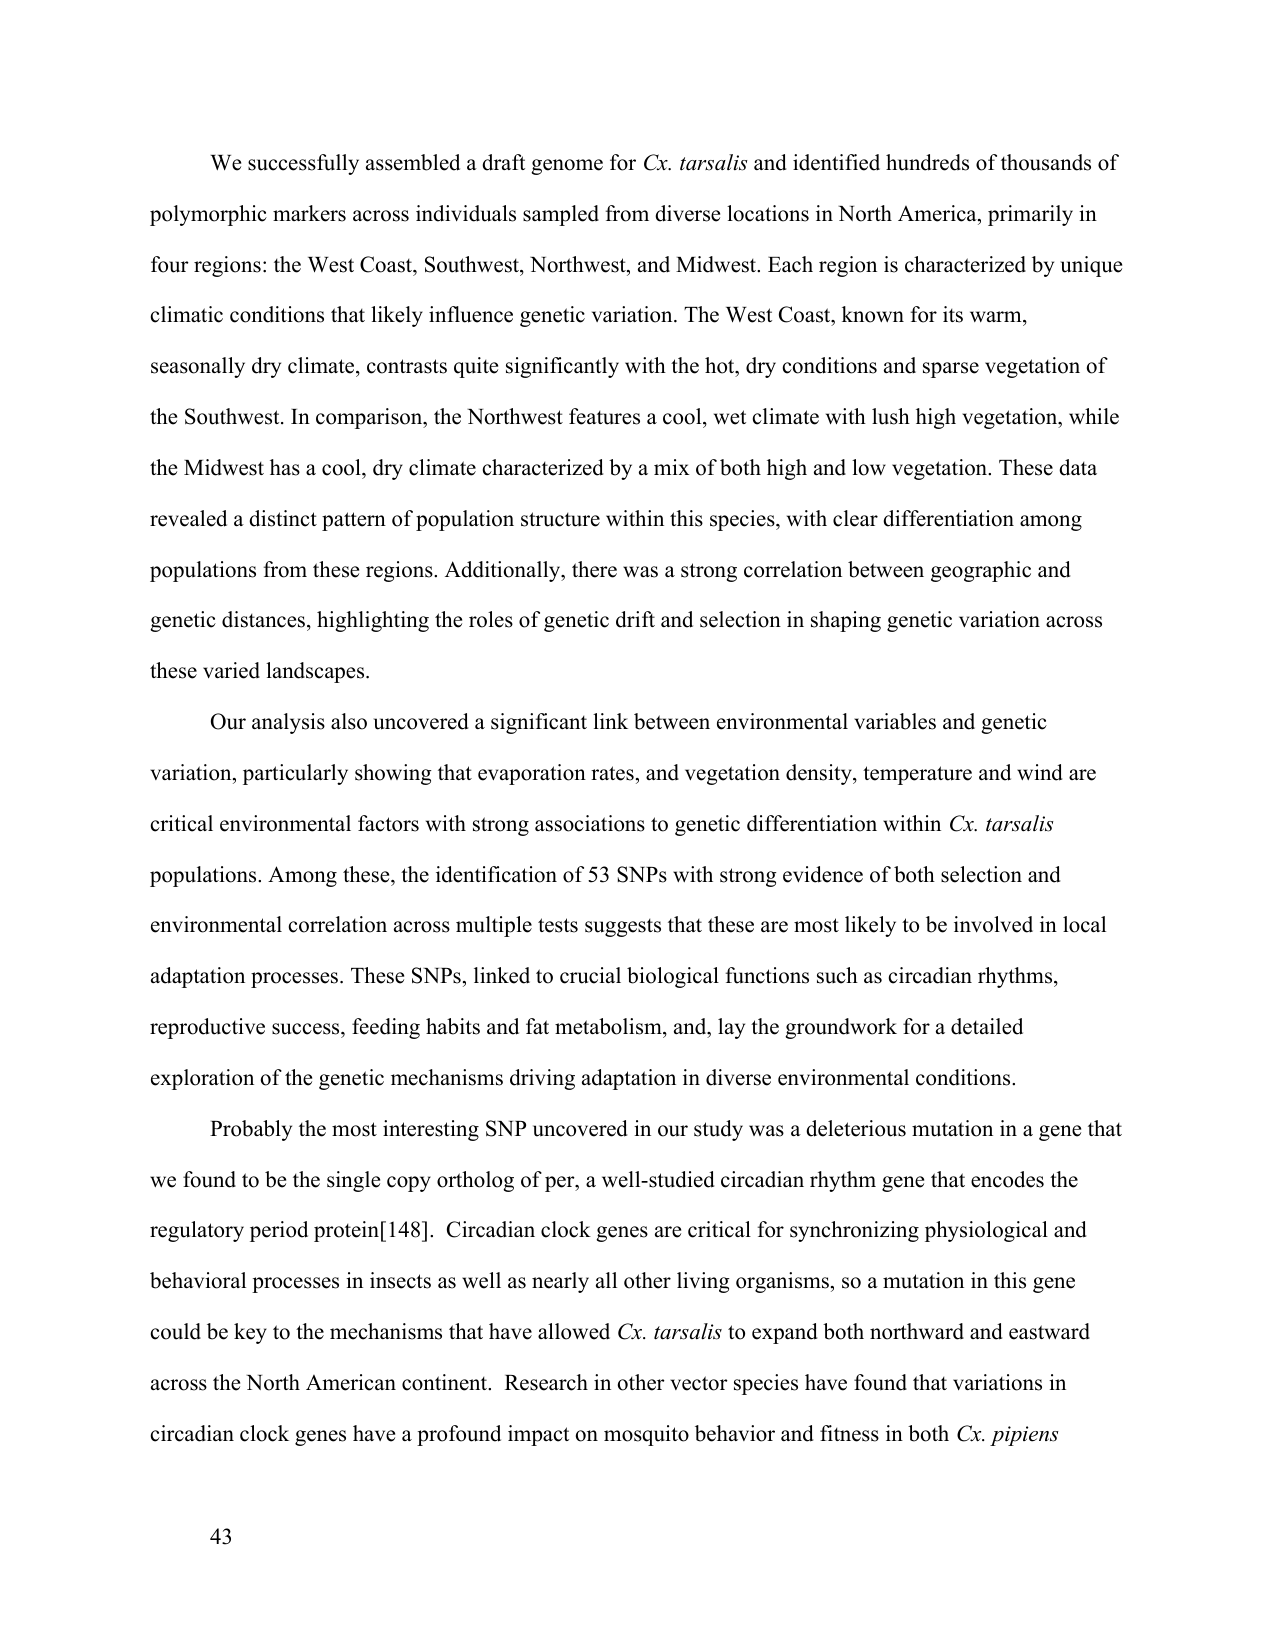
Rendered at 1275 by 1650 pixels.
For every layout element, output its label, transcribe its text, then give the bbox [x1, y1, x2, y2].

text Our analysis also uncovered a significant link between environmental variables and genetic variation, particularly showing that evaporation rates, and vegetation density, temperature and wind are critical environmental factors with strong associations to genetic differentiation within Cx. tarsalis populations. Among these, the identification of 53 SNPs with strong evidence of both selection and environmental correlation across multiple tests suggests that these are most likely to be involved in local adaptation processes. These SNPs, linked to crucial biological functions such as circadian rhythms, reproductive success, feeding habits and fat metabolism, and, lay the groundwork for a detailed exploration of the genetic mechanisms driving adaptation in diverse environmental conditions. [150, 709, 1125, 1090]
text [150, 1116, 1125, 1446]
text We successfully assembled a draft genome for Cx. tarsalis and identified hundreds of thousands of polymorphic markers across individuals sampled from diverse locations in North America, primarily in four regions: the West Coast, Southwest, Northwest, and Midwest. Each region is characterized by unique climatic conditions that likely influence genetic variation. The West Coast, known for its warm, seasonally dry climate, contrasts quite significantly with the hot, dry conditions and sparse vegetation of the Southwest. In comparison, the Northwest features a cool, wet climate with lush high vegetation, while the Midwest has a cool, dry climate characterized by a mix of both high and low vegetation. These data revealed a distinct pattern of population structure within this species, with clear differentiation among populations from these regions. Additionally, there was a strong correlation between geographic and genetic distances, highlighting the roles of genetic drift and selection in shaping genetic variation across these varied landscapes. [150, 150, 1125, 684]
